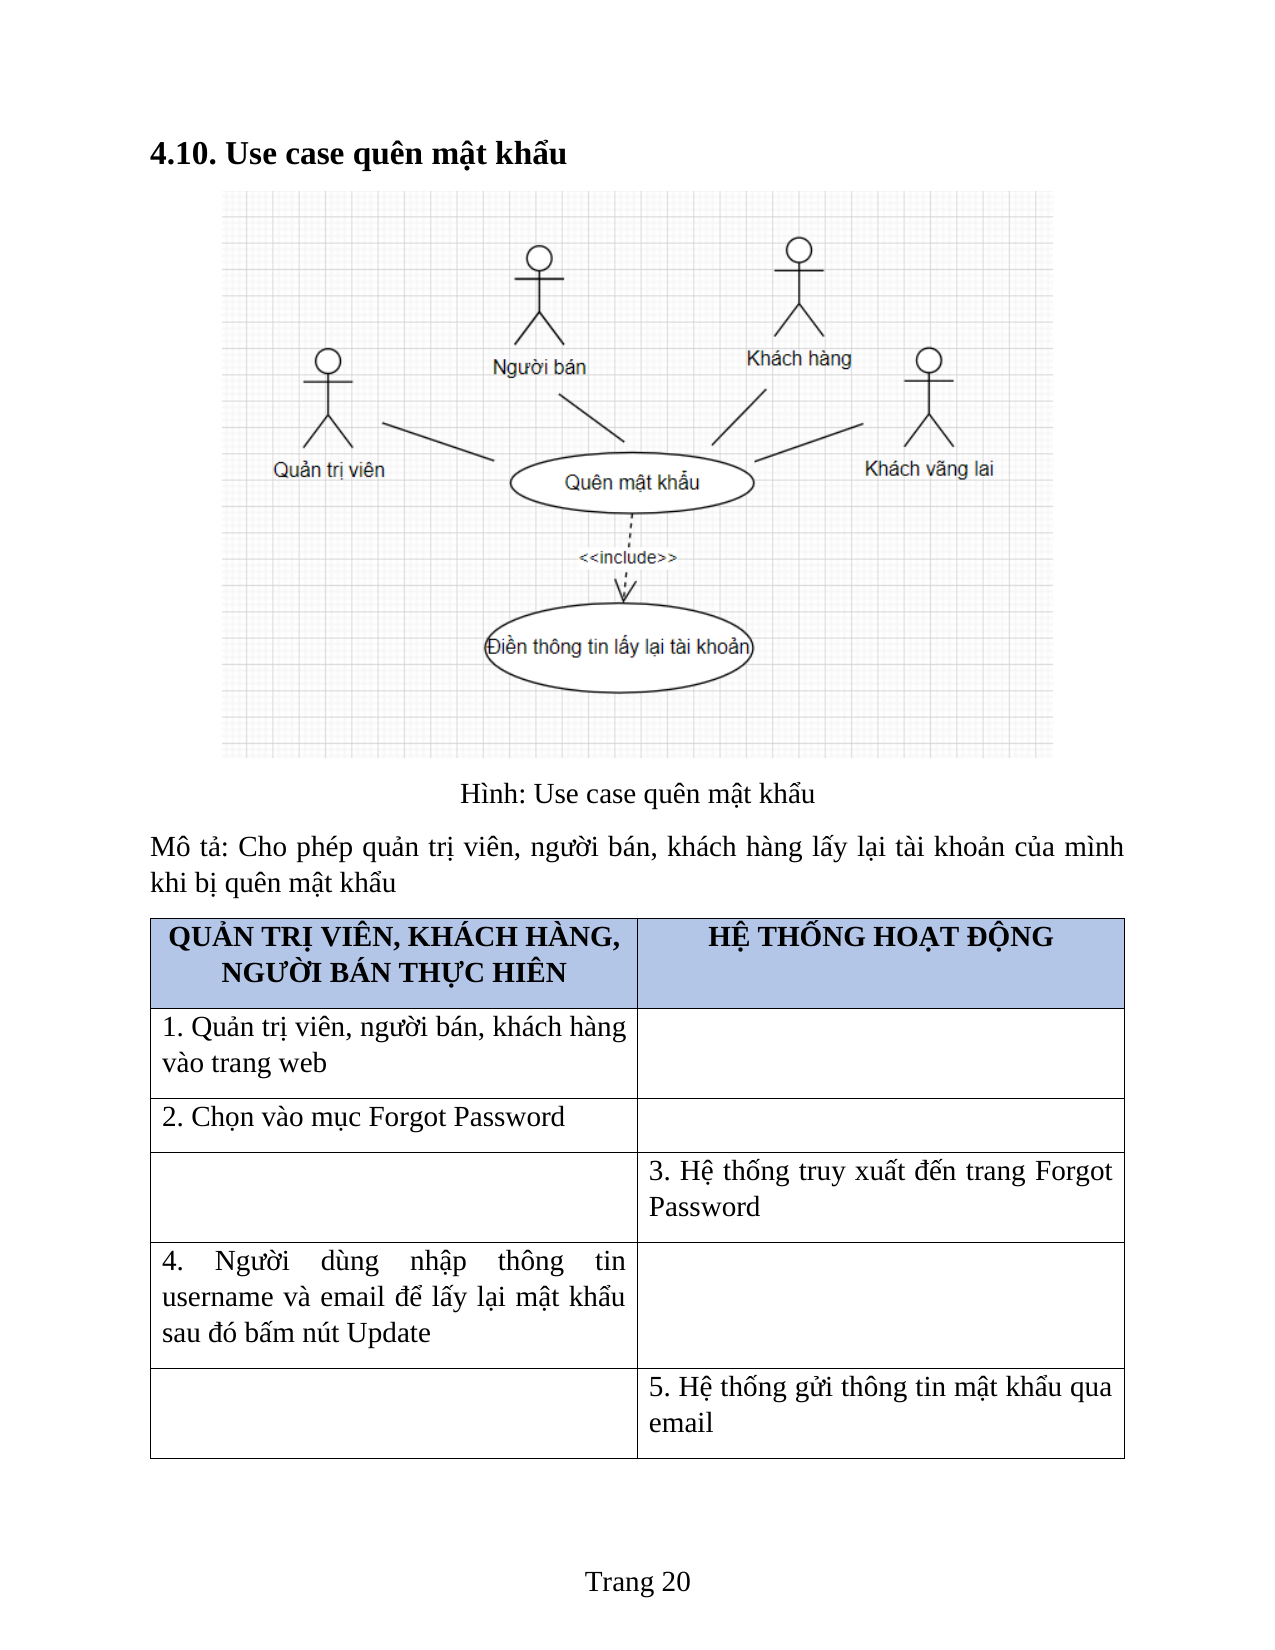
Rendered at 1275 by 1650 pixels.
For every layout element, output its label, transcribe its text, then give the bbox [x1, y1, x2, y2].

text Mô tả: Cho phép quản trị viên, người bán, khách hàng lấy lại tài khoản của mình khi bị quên mật khẩu [150, 829, 1125, 899]
table_cell [151, 1153, 637, 1242]
table_cell [638, 1099, 1124, 1152]
text Hình: Use case quên mật khẩu [150, 777, 1125, 810]
table_cell 5. Hệ thống gửi thông tin mật khẩu qua email [638, 1369, 1124, 1458]
table_cell 3. Hệ thống truy xuất đến trang Forgot Password [638, 1153, 1124, 1242]
table_cell [151, 1369, 637, 1458]
subtitle 4.10. Use case quên mật khẩu [150, 133, 1125, 172]
table_header HỆ THỐNG HOẠT ĐỘNG [638, 919, 1124, 1008]
table_cell 2. Chọn vào mục Forgot Password [151, 1099, 637, 1152]
table_header QUẢN TRỊ VIÊN, KHÁCH HÀNG, NGƯỜI BÁN THỰC HIÊN [151, 919, 637, 1008]
table_cell 1. Quản trị viên, người bán, khách hàng vào trang web [151, 1009, 637, 1098]
picture [221, 191, 1054, 758]
table_cell 4. Người dùng nhập thông tin username và email để lấy lại mật khẩu sau đó bấm nút Update [151, 1243, 637, 1368]
table_cell [638, 1243, 1124, 1368]
table_cell [638, 1009, 1124, 1098]
